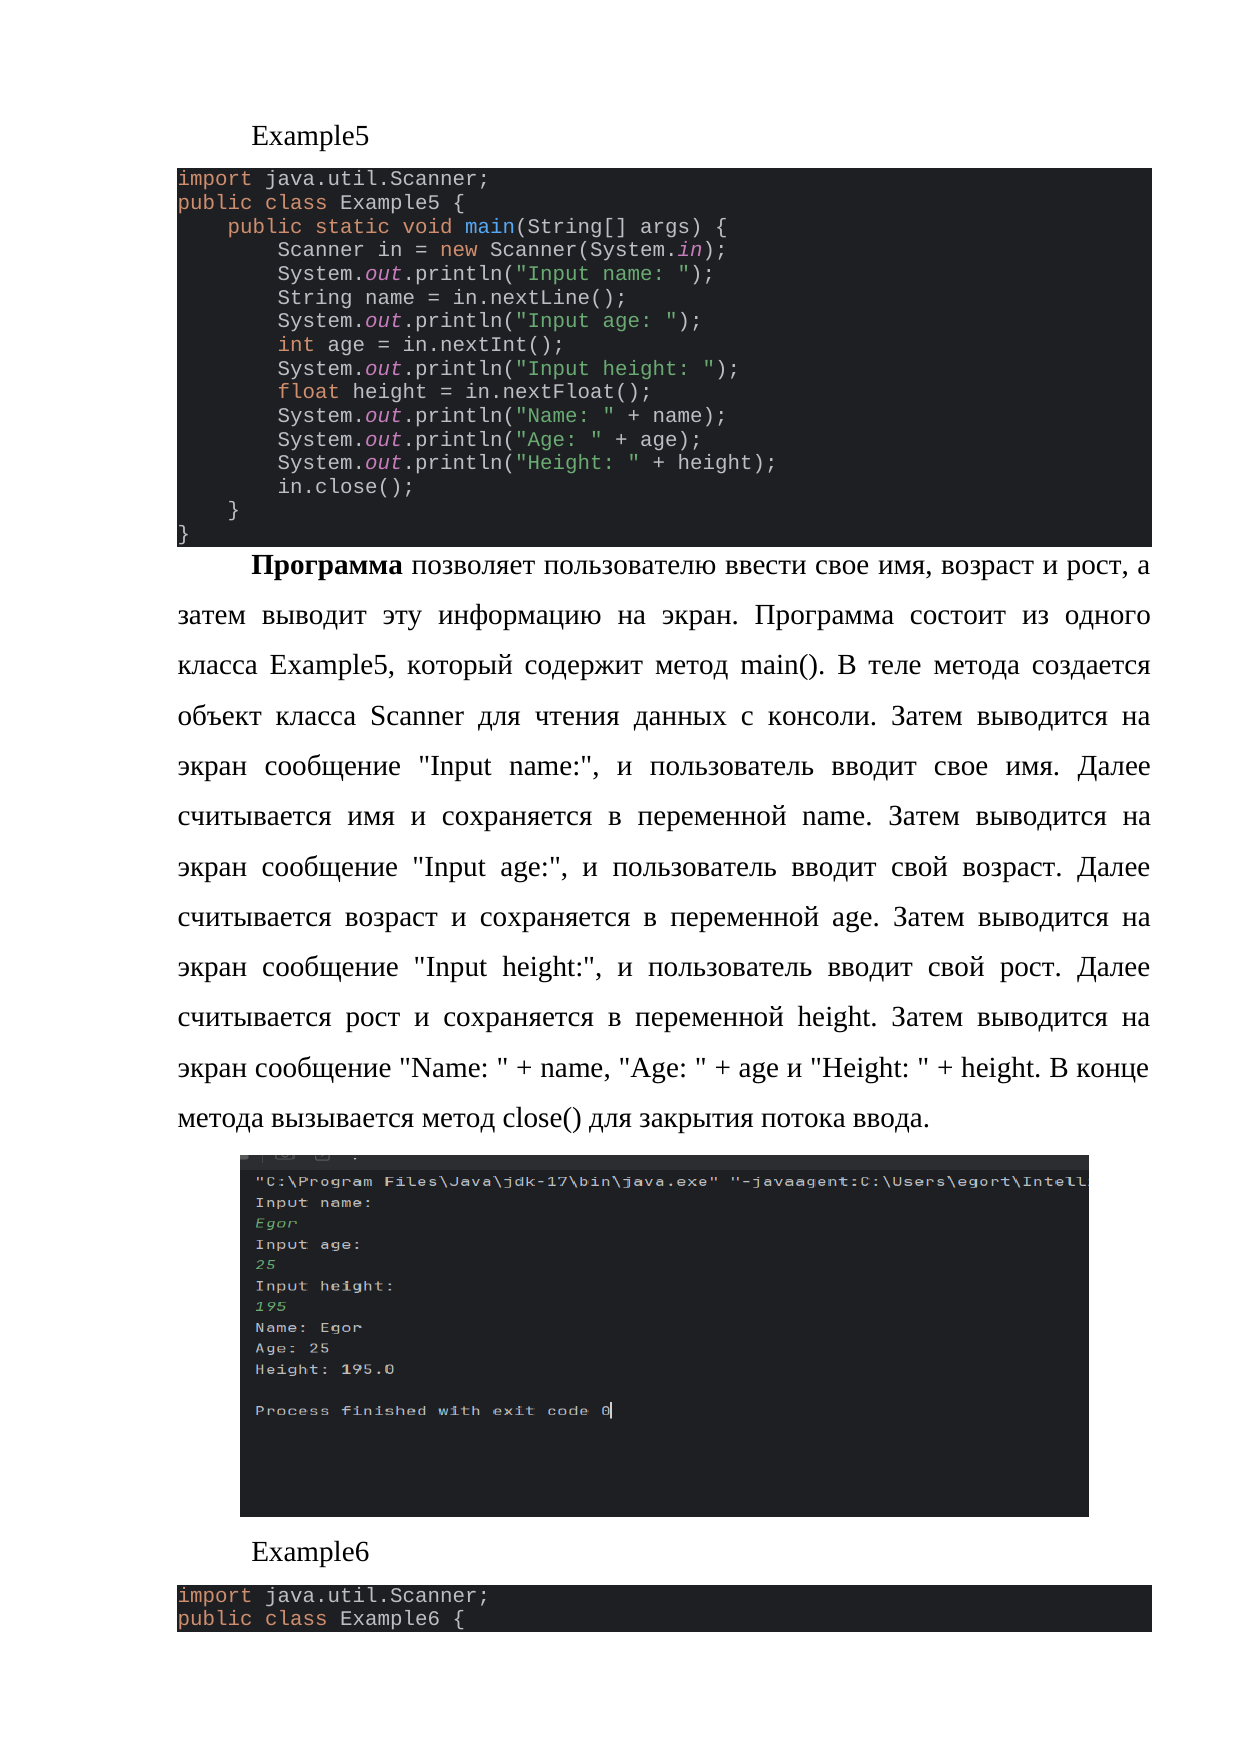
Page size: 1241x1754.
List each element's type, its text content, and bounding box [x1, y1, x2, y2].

text Example6 [177, 1254, 1152, 1568]
text import java.util.Scanner; public class Example5 { public static void main(String[] args) { Scanner in = new Scanner(System.in); System.out.println("Input name: "); String name = in.nextLine(); System.out.println("Input age: "); int age = in.nextInt(); System.out.println("Input height: "); float height = in.nextFloat(); System.out.println("Name: " + name); System.out.println("Age: " + age); System.out.println("Height: " + height); in.close(); } } [177, 168, 1152, 547]
text Example5 [177, 118, 1152, 152]
text Программа позволяет пользователю ввести свое имя, возраст и рост, а затем выводит эту информацию на экран. Программа состоит из одного класса Example5, который содержит метод main(). В теле метода создается объект класса Scanner для чтения данных с консоли. Затем выводится на экран сообщение "Input name:", и пользователь вводит свое имя. Далее считывается имя и сохраняется в переменной name. Затем выводится на экран сообщение "Input age:", и пользователь вводит свой возраст. Далее считывается возраст и сохраняется в переменной age. Затем выводится на экран сообщение "Input height:", и пользователь вводит свой рост. Далее считывается рост и сохраняется в переменной height. Затем выводится на экран сообщение "Name: " + name, "Age: " + age и "Height: " + height. В конце метода вызывается метод close() для закрытия потока ввода. [177, 547, 1152, 1134]
picture [240, 1155, 1089, 1517]
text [177, 1585, 1152, 1632]
